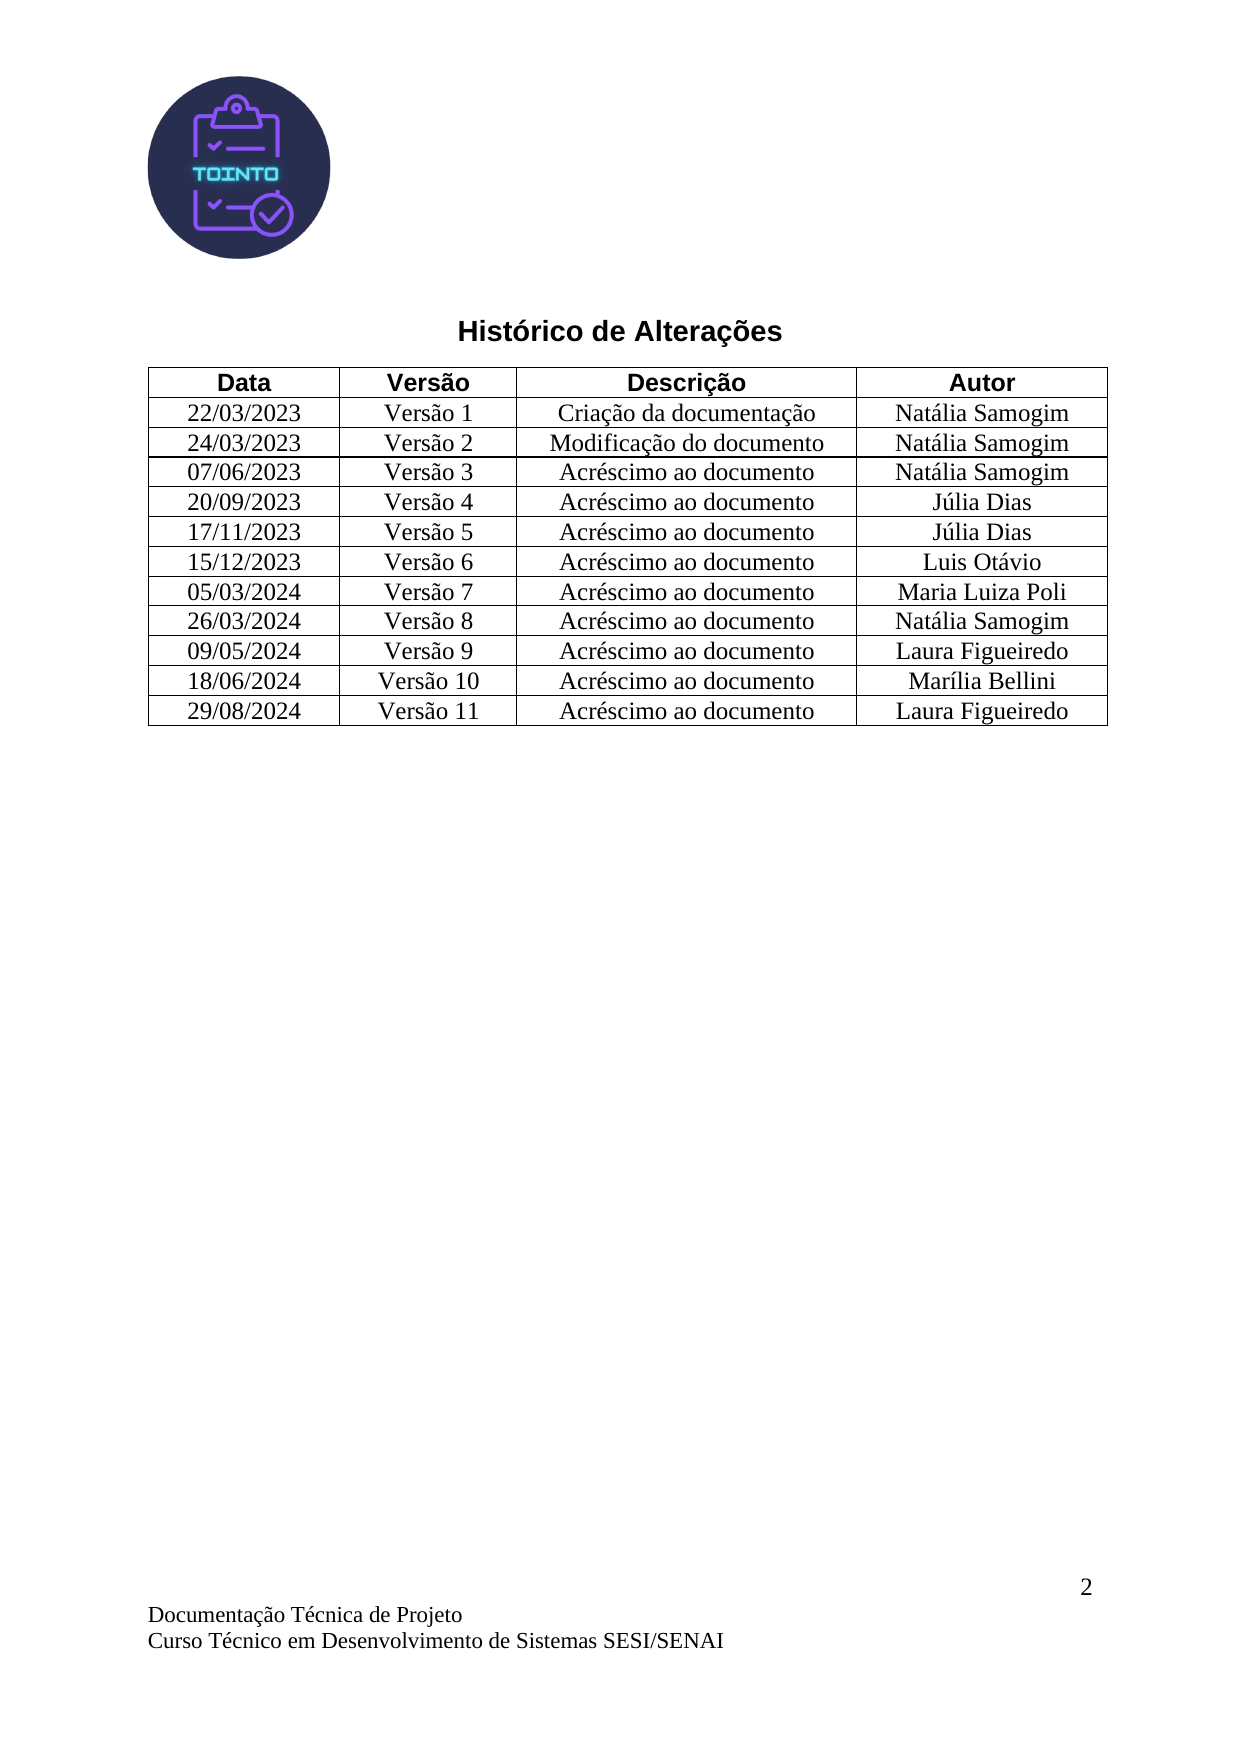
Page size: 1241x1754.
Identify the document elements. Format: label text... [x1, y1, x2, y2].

table_cell Versão 9 [340, 636, 516, 665]
table_cell Versão 5 [340, 517, 516, 546]
table_cell Criação da documentação [517, 398, 856, 427]
table_cell 18/06/2024 [149, 666, 339, 695]
table_cell Laura Figueiredo [857, 636, 1107, 665]
table_cell Versão 4 [340, 487, 516, 516]
table_cell Acréscimo ao documento [517, 517, 856, 546]
table_cell 17/11/2023 [149, 517, 339, 546]
table_cell 29/08/2024 [149, 696, 339, 724]
table_cell 22/03/2023 [149, 398, 339, 427]
table_cell Versão 8 [340, 606, 516, 635]
table_header Autor [857, 368, 1107, 397]
table_cell Acréscimo ao documento [517, 547, 856, 576]
table_cell Versão 10 [340, 666, 516, 695]
table_cell Luis Otávio [857, 547, 1107, 576]
table_cell 15/12/2023 [149, 547, 339, 576]
table_cell Versão 3 [340, 458, 516, 486]
table_cell Natália Samogim [857, 458, 1107, 486]
table_header Versão [340, 368, 516, 397]
table_cell Laura Figueiredo [857, 696, 1107, 724]
table_cell Acréscimo ao documento [517, 666, 856, 695]
table_cell Marília Bellini [857, 666, 1107, 695]
table_cell 24/03/2023 [149, 428, 339, 456]
table_cell 09/05/2024 [149, 636, 339, 665]
table_cell Acréscimo ao documento [517, 636, 856, 665]
table_cell Acréscimo ao documento [517, 458, 856, 486]
table_cell Versão 2 [340, 428, 516, 456]
table_cell 05/03/2024 [149, 577, 339, 605]
table_cell Natália Samogim [857, 398, 1107, 427]
table_cell Versão 7 [340, 577, 516, 605]
table_cell Acréscimo ao documento [517, 487, 856, 516]
table_cell 07/06/2023 [149, 458, 339, 486]
table_cell Acréscimo ao documento [517, 606, 856, 635]
table_cell Natália Samogim [857, 606, 1107, 635]
table_cell Natália Samogim [857, 428, 1107, 456]
table_header Descrição [517, 368, 856, 397]
table_cell Versão 11 [340, 696, 516, 724]
table_header Data [149, 368, 339, 397]
table_cell Acréscimo ao documento [517, 696, 856, 724]
table_cell Júlia Dias [857, 517, 1107, 546]
table_cell Maria Luiza Poli [857, 577, 1107, 605]
table_cell Versão 6 [340, 547, 516, 576]
picture [147, 73, 336, 262]
table_cell Júlia Dias [857, 487, 1107, 516]
text Histórico de Alterações [148, 314, 1092, 348]
table_cell 26/03/2024 [149, 606, 339, 635]
table_cell Versão 1 [340, 398, 516, 427]
table_cell Modificação do documento [517, 428, 856, 456]
table_cell 20/09/2023 [149, 487, 339, 516]
table_cell Acréscimo ao documento [517, 577, 856, 605]
